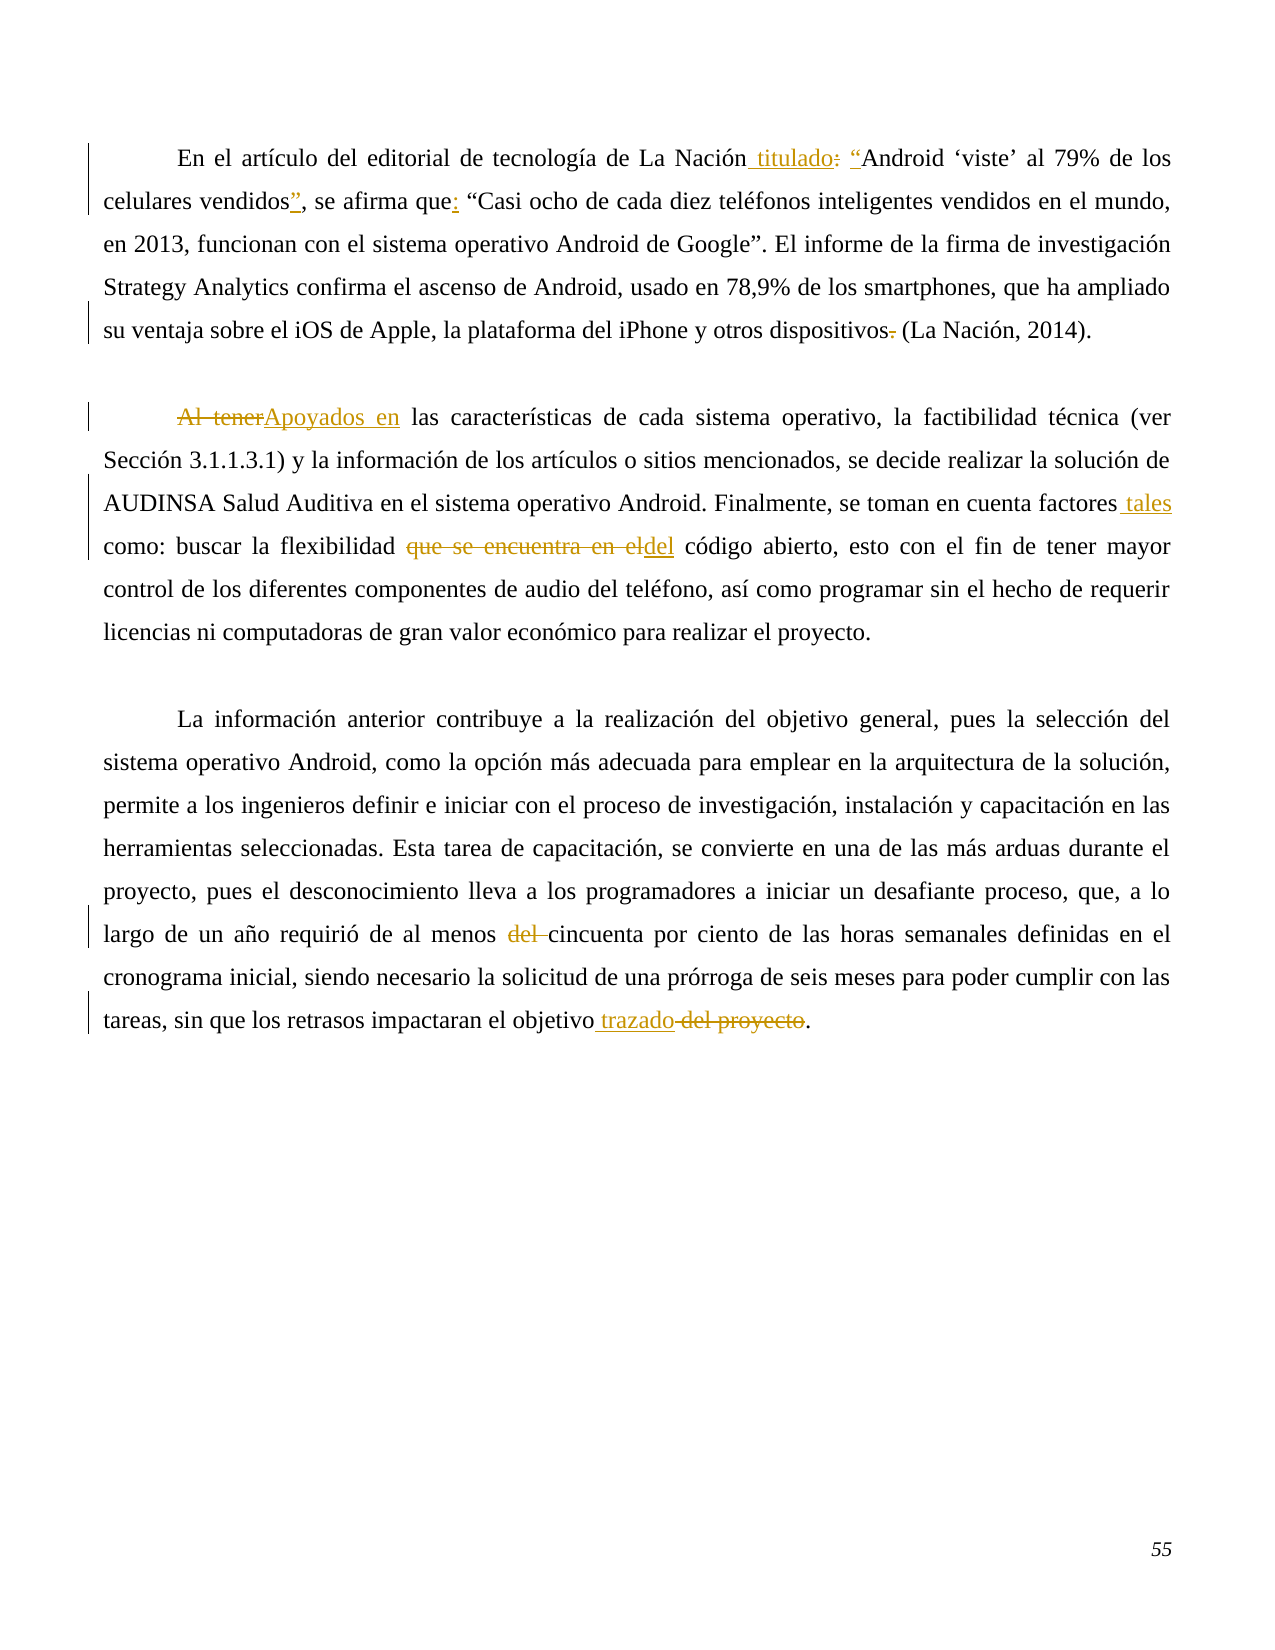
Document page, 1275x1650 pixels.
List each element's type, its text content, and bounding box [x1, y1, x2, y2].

text En el artículo del editorial de tecnología de La Nación Android ‘viste’ al 79% de los celulares vendidos, se afirma que “Casi ocho de cada diez teléfonos inteligentes vendidos en el mundo, en 2013, funcionan con el sistema operativo Android de Google”. El informe de la firma de investigación Strategy Analytics confirma el ascenso de Android, usado en 78,9% de los smartphones, que ha ampliado su ventaja sobre el iOS de Apple, la plataforma del iPhone y otros dispositivos . [103, 143, 1172, 344]
text las características de cada sistema operativo, la factibilidad técnica (ver Sección 3.1.1.3.1) y la información de los artículos o sitios mencionados, se decide realizar la solución de AUDINSA Salud Auditiva en el sistema operativo Android. Finalmente, se toman en cuenta factores como: buscar la flexibilidad código abierto, esto con el fin de tener mayor control de los diferentes componentes de audio del teléfono, así como programar sin el hecho de requerir licencias ni computadoras de gran valor económico para realizar el proyecto. [103, 402, 1172, 646]
text La información anterior contribuye a la realización del objetivo general, pues la selección del sistema operativo Android, como la opción más adecuada para emplear en la arquitectura de la solución, permite a los ingenieros definir e iniciar con el proceso de investigación, instalación y capacitación en las herramientas seleccionadas. Esta tarea de capacitación, se convierte en una de las más arduas durante el proyecto, pues el desconocimiento lleva a los programadores a iniciar un desafiante proceso, que, a lo largo de un año requirió de al menos cincuenta por ciento de las horas semanales definidas en el cronograma inicial, siendo necesario la solicitud de una prórroga de seis meses para poder cumplir con las tareas, sin que los retrasos impactaran el objetivo. [103, 704, 1172, 1034]
